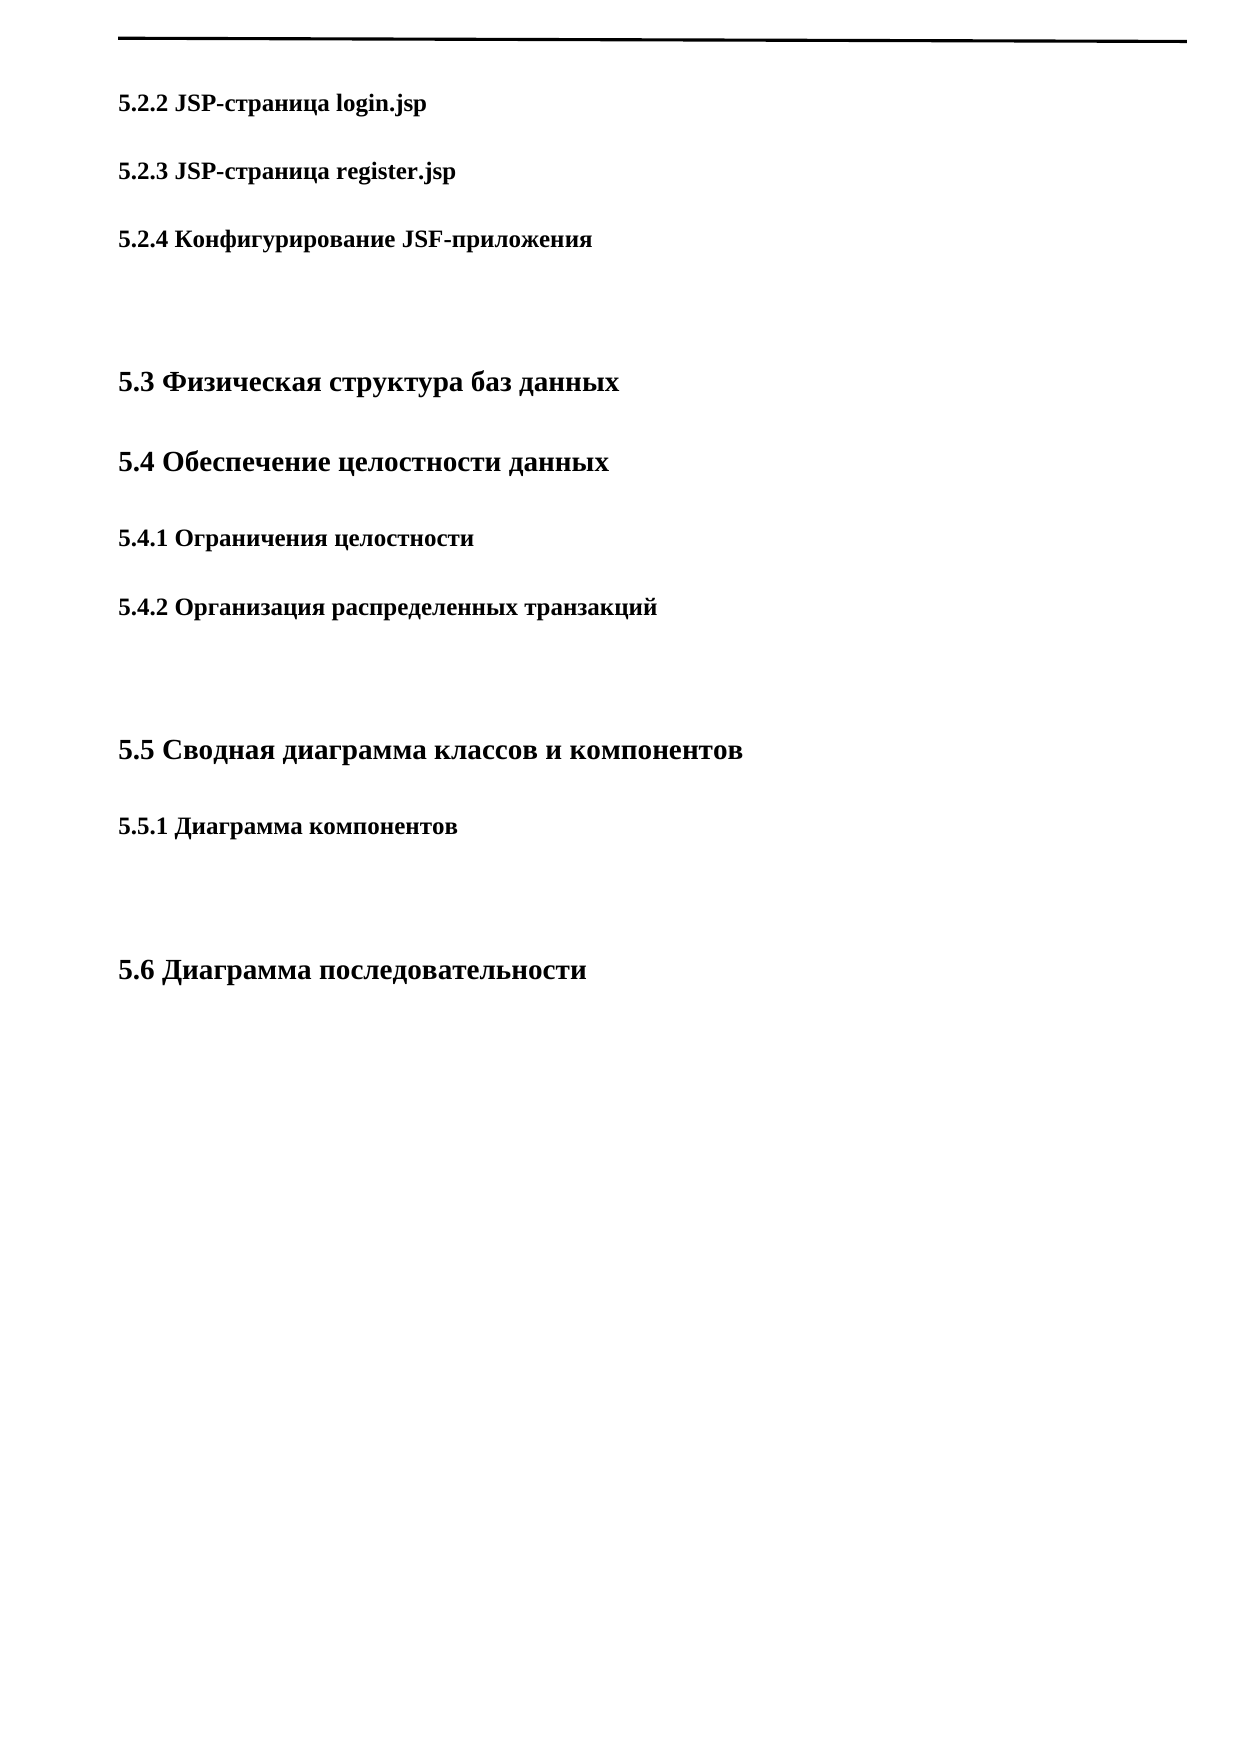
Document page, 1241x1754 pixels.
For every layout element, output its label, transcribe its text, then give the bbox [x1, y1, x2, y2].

text 5.5 Сводная диаграмма классов и компонентов [118, 732, 1164, 766]
text 5.2.3 JSP-страница register.jsp [118, 156, 1164, 185]
text 5.4 Обеспечение целостности данных [118, 444, 1164, 477]
text 5.4.2 Организация распределенных транзакций [118, 592, 1164, 620]
text 5.5.1 Диаграмма компонентов [118, 811, 1164, 840]
text 5.6 Диаграмма последовательности [118, 952, 1164, 985]
text 5.4.1 Ограничения целостности [118, 523, 1164, 552]
text 5.3 Физическая структура баз данных [118, 364, 1164, 398]
text 5.2.4 Конфигурирование JSF-приложения [118, 224, 1164, 253]
text 5.2.2 JSP-страница login.jsp [118, 88, 1164, 117]
